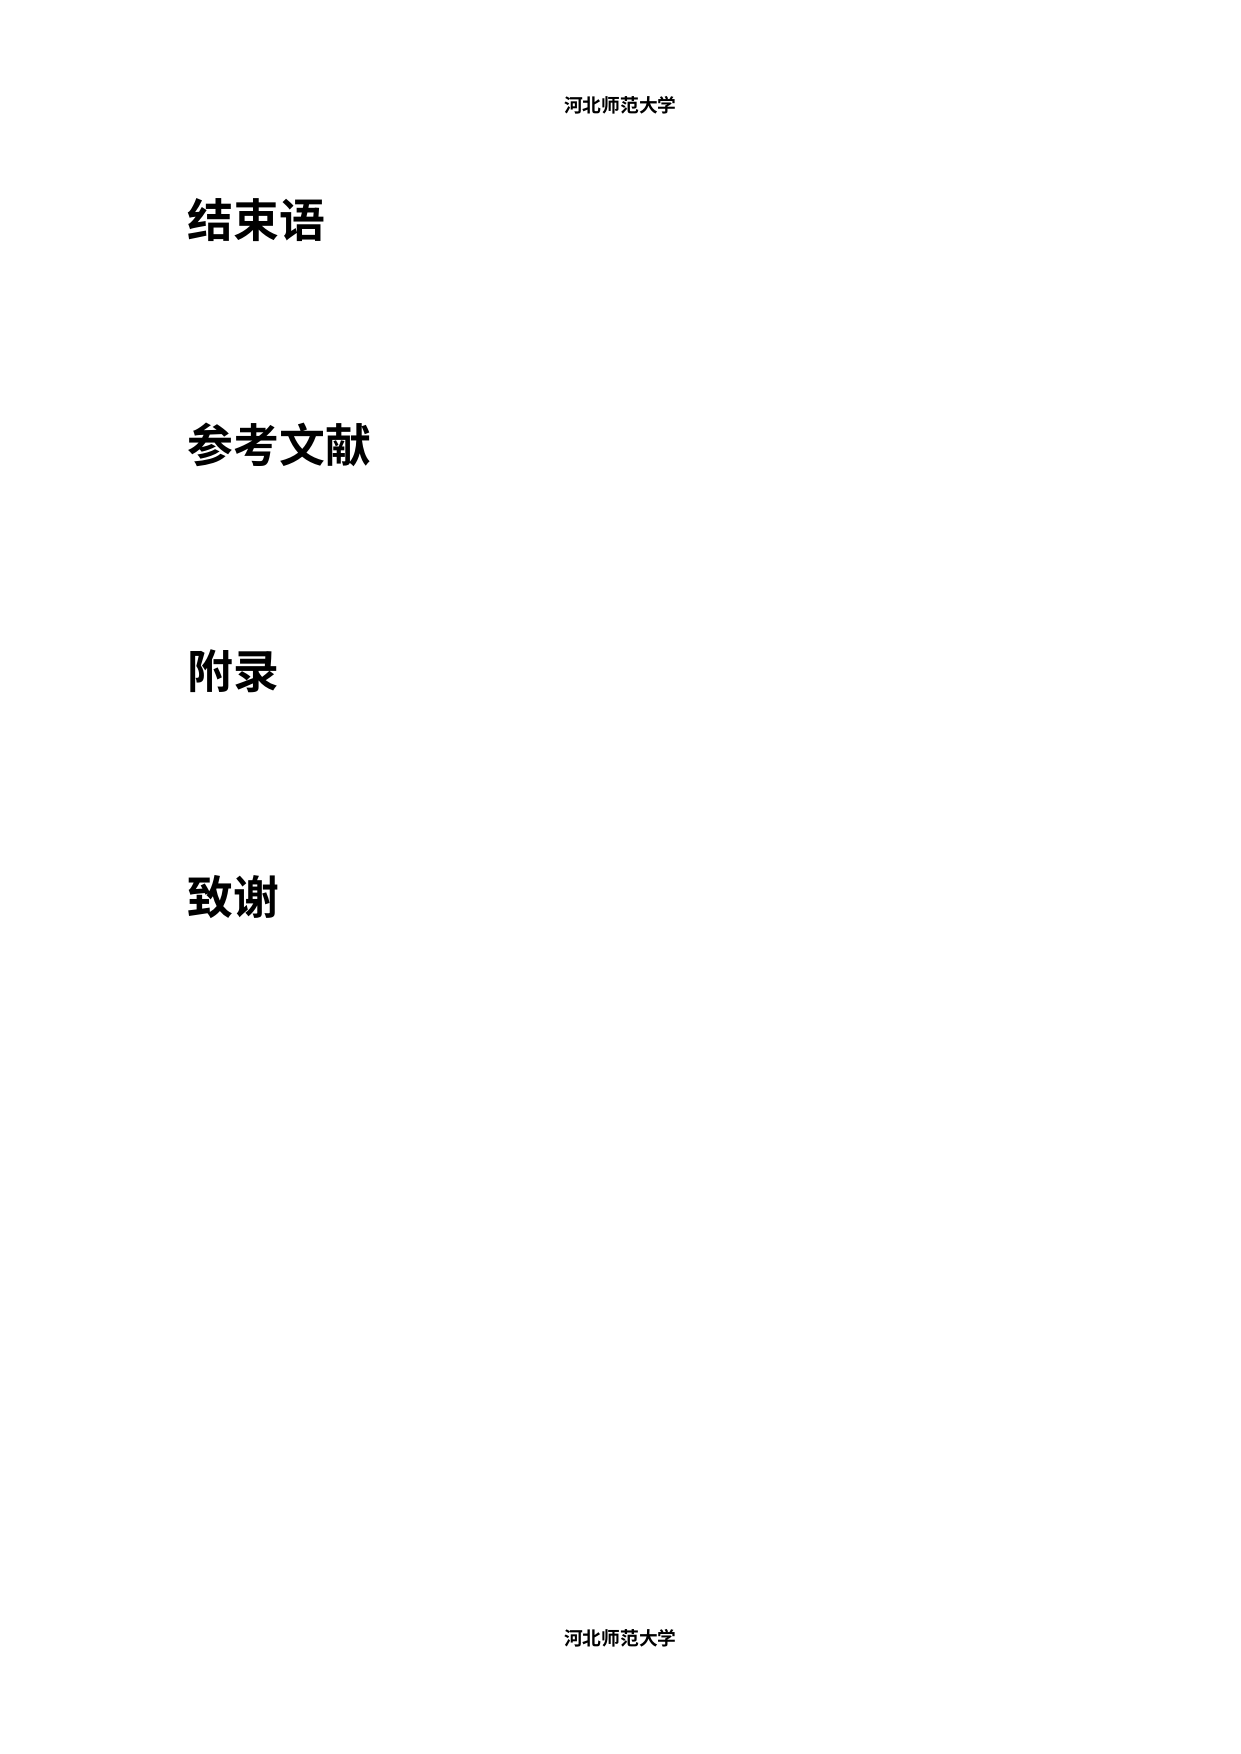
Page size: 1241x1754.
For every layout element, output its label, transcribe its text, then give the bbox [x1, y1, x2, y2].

subtitle 结束语 [187, 168, 1053, 266]
subtitle 致谢 [187, 846, 1053, 943]
subtitle 参考文献 [187, 394, 1053, 492]
subtitle 附录 [187, 620, 1053, 717]
